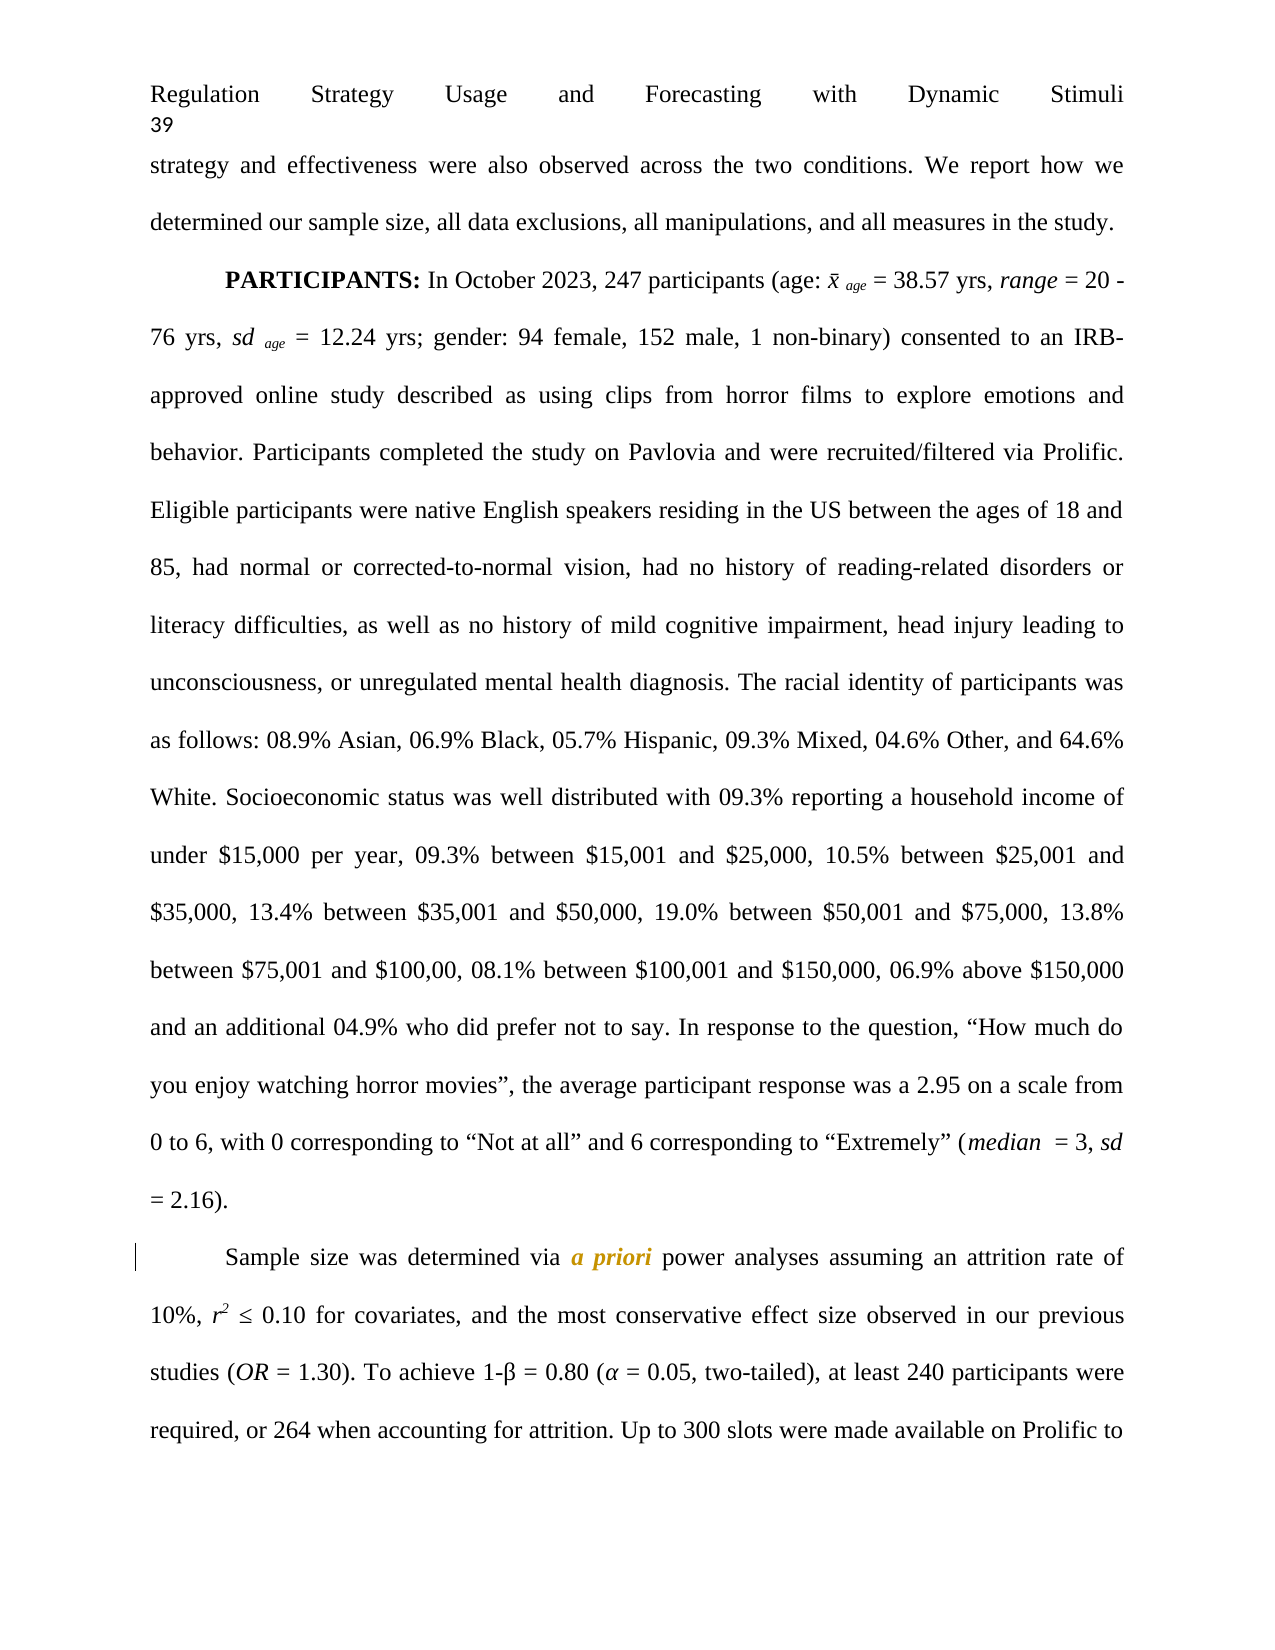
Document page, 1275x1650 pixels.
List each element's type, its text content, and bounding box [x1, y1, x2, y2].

text PARTICIPANTS: In October 2023, 247 participants (age: x̄ age = 38.57 yrs, range = 20 -76 yrs, sd age = 12.24 yrs; gender: 94 female, 152 male, 1 non-binary) consented to an IRB-approved online study described as using clips from horror films to explore emotions and behavior. Participants completed the study on Pavlovia and were recruited/filtered via Prolific. Eligible participants were native English speakers residing in the US between the ages of 18 and 85, had normal or corrected-to-normal vision, had no history of reading-related disorders or literacy difficulties, as well as no history of mild cognitive impairment, head injury leading to unconsciousness, or unregulated mental health diagnosis. The racial identity of participants was as follows: 08.9% Asian, 06.9% Black, 05.7% Hispanic, 09.3% Mixed, 04.6% Other, and 64.6% White. Socioeconomic status was well distributed with 09.3% reporting a household income of under $15,000 per year, 09.3% between $15,001 and $25,000, 10.5% between $25,001 and $35,000, 13.4% between $35,001 and $50,000, 19.0% between $50,001 and $75,000, 13.8% between $75,001 and $100,00, 08.1% between $100,001 and $150,000, 06.9% above $150,000 and an additional 04.9% who did prefer not to say. In response to the question, “How much do you enjoy watching horror movies”, the average participant response was a 2.95 on a scale from 0 to 6, with 0 corresponding to “Not at all” and 6 corresponding to “Extremely” (median = 3, sd = 2.16). [150, 265, 1125, 1214]
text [150, 1242, 1125, 1444]
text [150, 150, 1125, 236]
